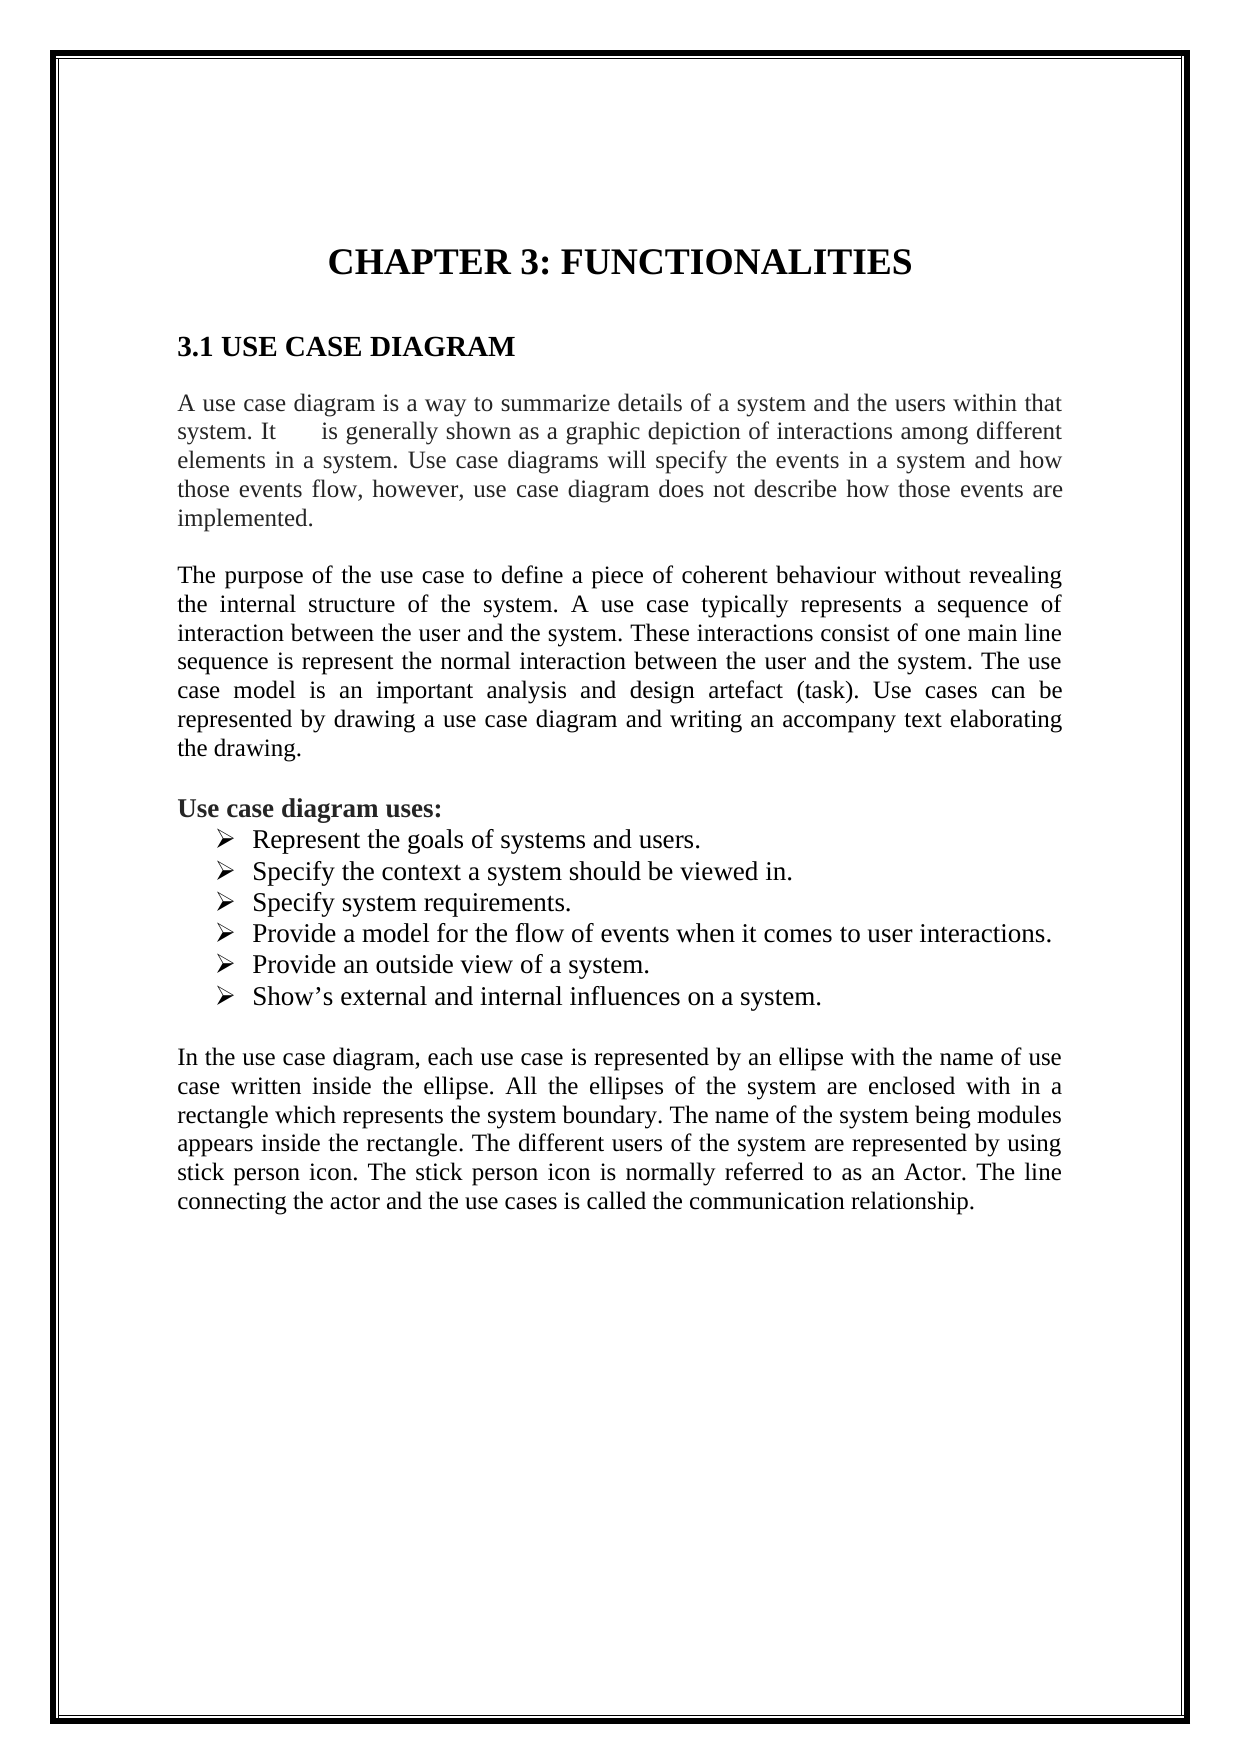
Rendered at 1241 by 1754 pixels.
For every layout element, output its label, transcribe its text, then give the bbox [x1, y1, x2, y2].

text CHAPTER 3: FUNCTIONALITIES [177, 239, 1063, 282]
text The purpose of the use case to define a piece of coherent behaviour without revealing the internal structure of the system. A use case typically represents a sequence of interaction between the user and the system. These interactions consist of one main line sequence is represent the normal interaction between the user and the system. The use case model is an important analysis and design artefact (task). Use cases can be represented by drawing a use case diagram and writing an accompany text elaborating the drawing. [177, 560, 1063, 761]
list Specify system requirements. [214, 886, 1063, 917]
text 3.1 USE CASE DIAGRAM [177, 329, 1063, 363]
list Represent the goals of systems and users. [214, 824, 1063, 855]
text A use case diagram is a way to summarize details of a system and the users within that system. It is generally shown as a graphic depiction of interactions among different elements in a system. Use case diagrams will specify the events in a system and how those events flow, however, use case diagram does not describe how those events are implemented. [177, 388, 1063, 531]
text Use case diagram uses: [177, 792, 1063, 824]
list Provide an outside view of a system. [214, 949, 1063, 980]
list Specify the context a system should be viewed in. [214, 855, 1063, 886]
text In the use case diagram, each use case is represented by an ellipse with the name of use case written inside the ellipse. All the ellipses of the system are enclosed with in a rectangle which represents the system boundary. The name of the system being modules appears inside the rectangle. The different users of the system are represented by using stick person icon. The stick person icon is normally referred to as an Actor. The line connecting the actor and the use cases is called the communication relationship. [177, 1042, 1063, 1215]
list Show’s external and internal influences on a system. [214, 980, 1063, 1011]
list Provide a model for the flow of events when it comes to user interactions. [214, 917, 1063, 949]
